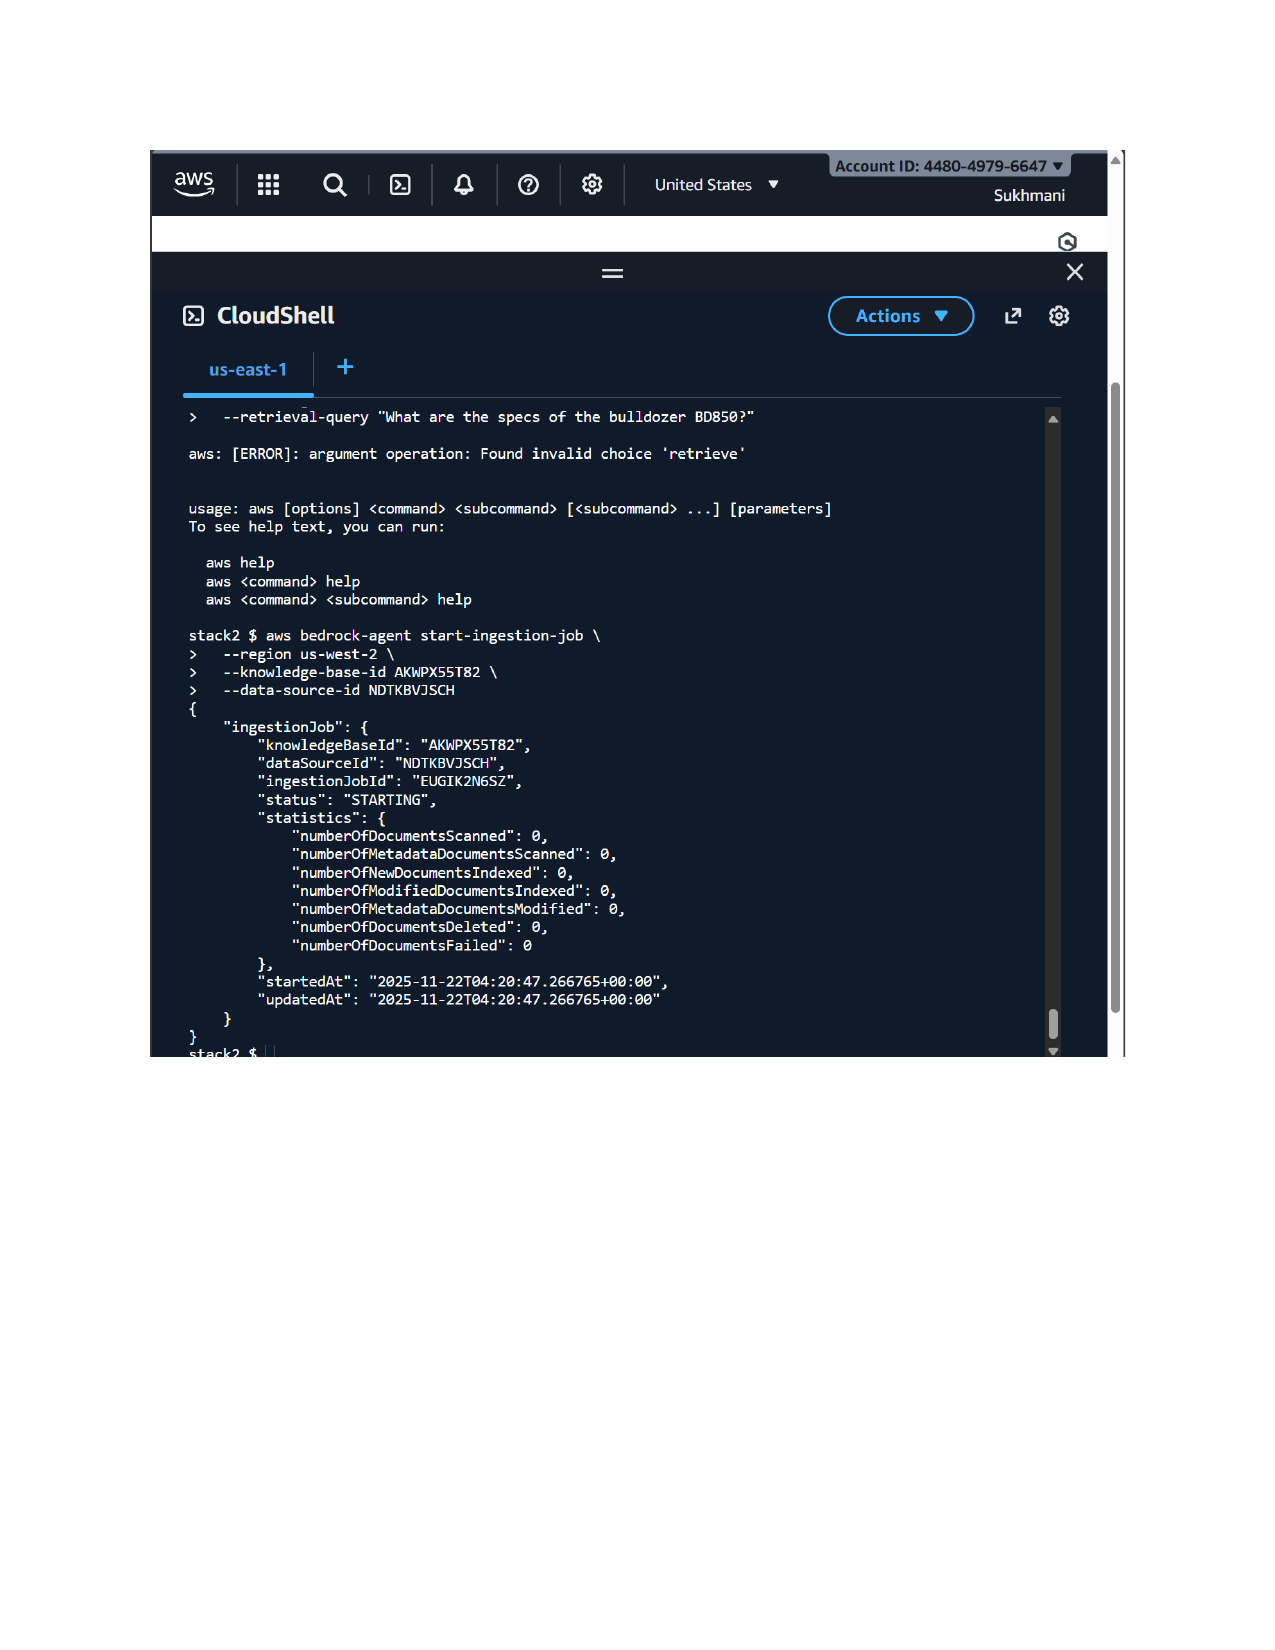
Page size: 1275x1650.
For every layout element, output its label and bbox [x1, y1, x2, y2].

picture [150, 150, 1125, 1057]
